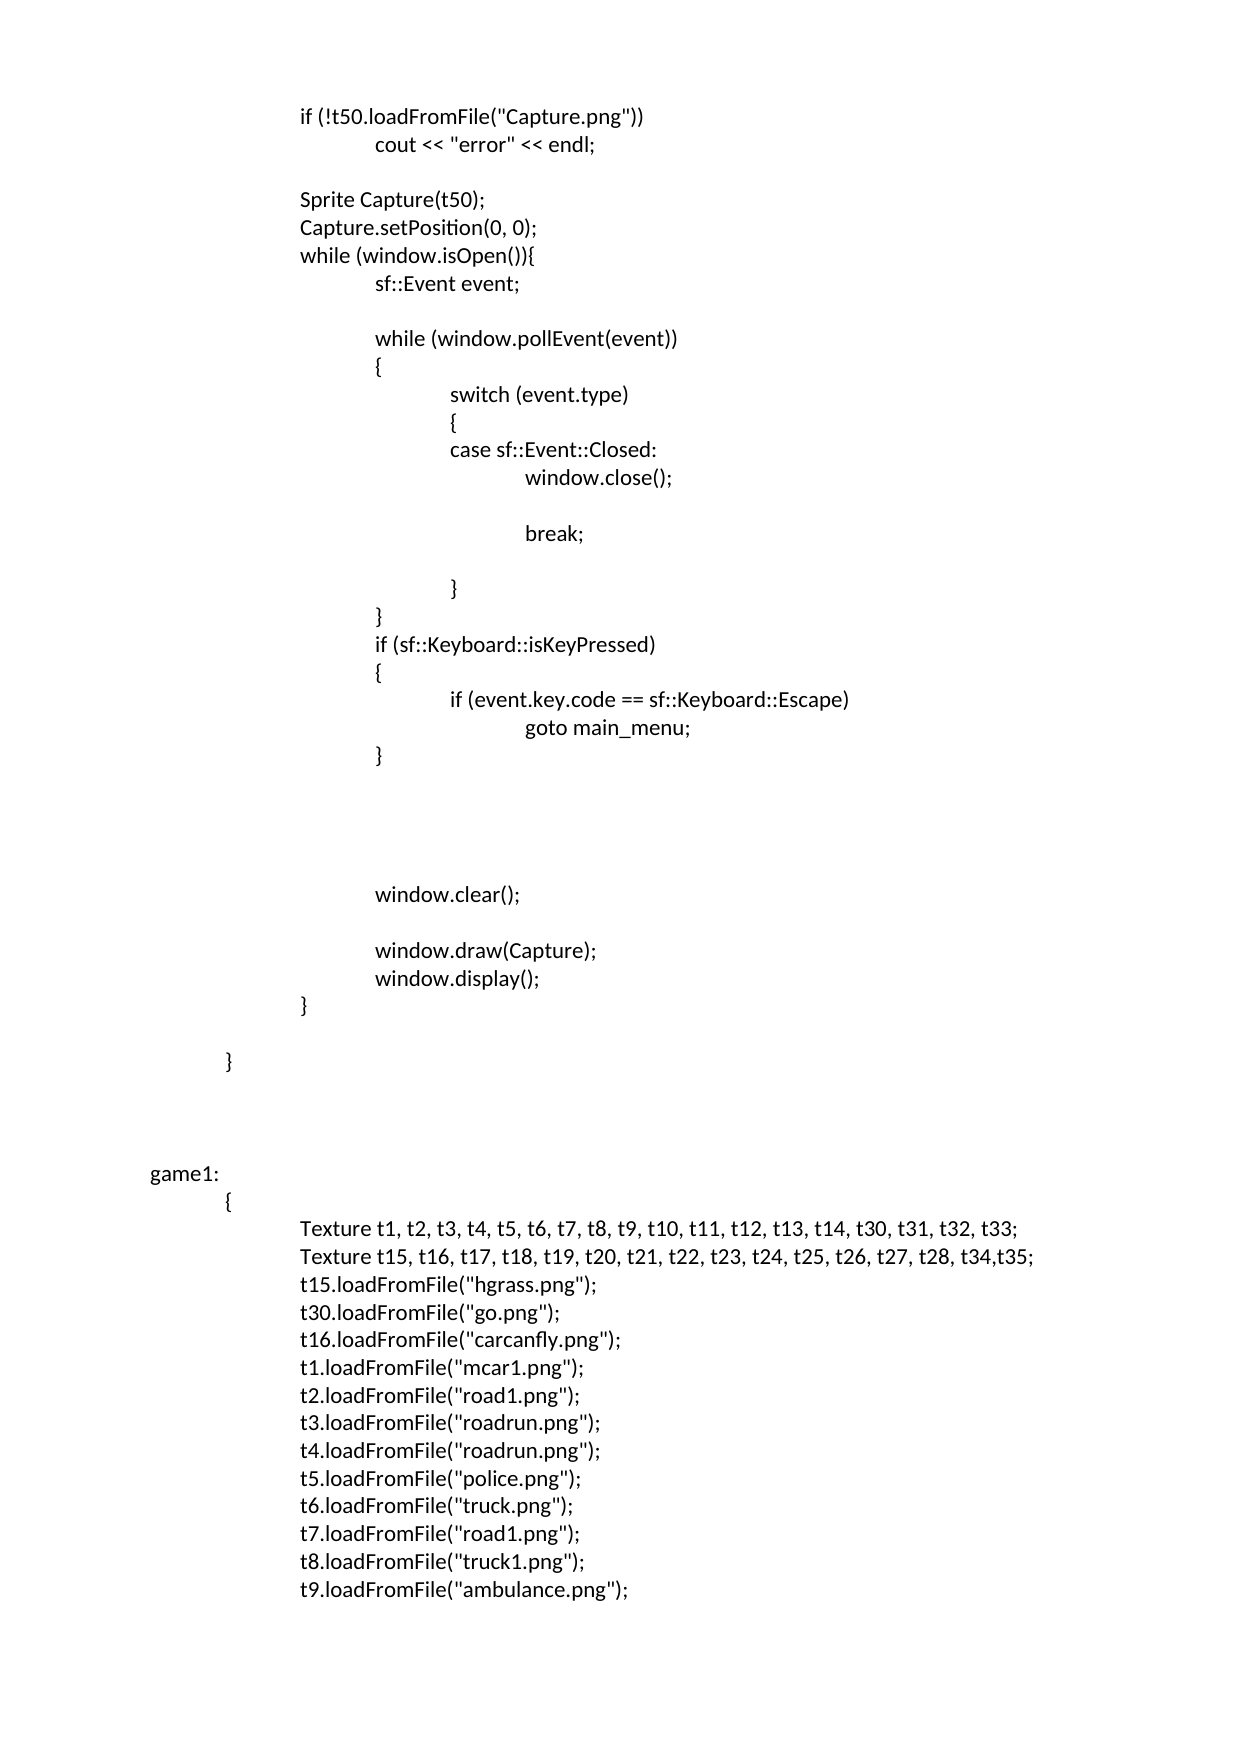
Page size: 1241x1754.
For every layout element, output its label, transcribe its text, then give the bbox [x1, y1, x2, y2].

text t3.loadFromFile("roadrun.png"); [150, 1409, 1092, 1436]
text if (sf::Keyboard::isKeyPressed) [150, 630, 1092, 658]
text Sprite Capture(t50); [150, 186, 1092, 213]
text window.clear(); [150, 881, 1092, 908]
text { [150, 352, 1092, 380]
text t1.loadFromFile("mcar1.png"); [150, 1353, 1092, 1381]
text t8.loadFromFile("truck1.png"); [150, 1547, 1092, 1575]
text t6.loadFromFile("truck.png"); [150, 1492, 1092, 1519]
text if (event.key.code == sf::Keyboard::Escape) [150, 686, 1092, 713]
text { [150, 658, 1092, 686]
text Texture t1, t2, t3, t4, t5, t6, t7, t8, t9, t10, t11, t12, t13, t14, t30, t31, t32, t33; [150, 1215, 1092, 1242]
text t4.loadFromFile("roadrun.png"); [150, 1436, 1092, 1464]
text while (window.isOpen()){ [150, 241, 1092, 269]
text } [150, 602, 1092, 630]
text t7.loadFromFile("road1.png"); [150, 1519, 1092, 1547]
text t30.loadFromFile("go.png"); [150, 1298, 1092, 1326]
text { [150, 1187, 1092, 1215]
text t15.loadFromFile("hgrass.png"); [150, 1270, 1092, 1298]
text break; [150, 519, 1092, 547]
text cout << "error" << endl; [150, 130, 1092, 158]
text } [150, 575, 1092, 602]
text window.display(); [150, 964, 1092, 992]
text switch (event.type) [150, 380, 1092, 408]
text window.draw(Capture); [150, 936, 1092, 964]
text Texture t15, t16, t17, t18, t19, t20, t21, t22, t23, t24, t25, t26, t27, t28, t34,t35; [150, 1242, 1092, 1270]
text t16.loadFromFile("carcanfly.png"); [150, 1326, 1092, 1353]
text } [150, 741, 1092, 769]
text t2.loadFromFile("road1.png"); [150, 1381, 1092, 1409]
text } [150, 1048, 1092, 1075]
text t5.loadFromFile("police.png"); [150, 1464, 1092, 1492]
text sf::Event event; [150, 269, 1092, 297]
text case sf::Event::Closed: [150, 436, 1092, 463]
text goto main_menu; [150, 713, 1092, 741]
text { [150, 408, 1092, 436]
text t9.loadFromFile("ambulance.png"); [150, 1575, 1092, 1603]
text Capture.setPosition(0, 0); [150, 213, 1092, 241]
text } [150, 992, 1092, 1019]
text window.close(); [150, 463, 1092, 491]
text if (!t50.loadFromFile("Capture.png")) [150, 102, 1092, 130]
text while (window.pollEvent(event)) [150, 325, 1092, 352]
text game1: [150, 1159, 1092, 1187]
